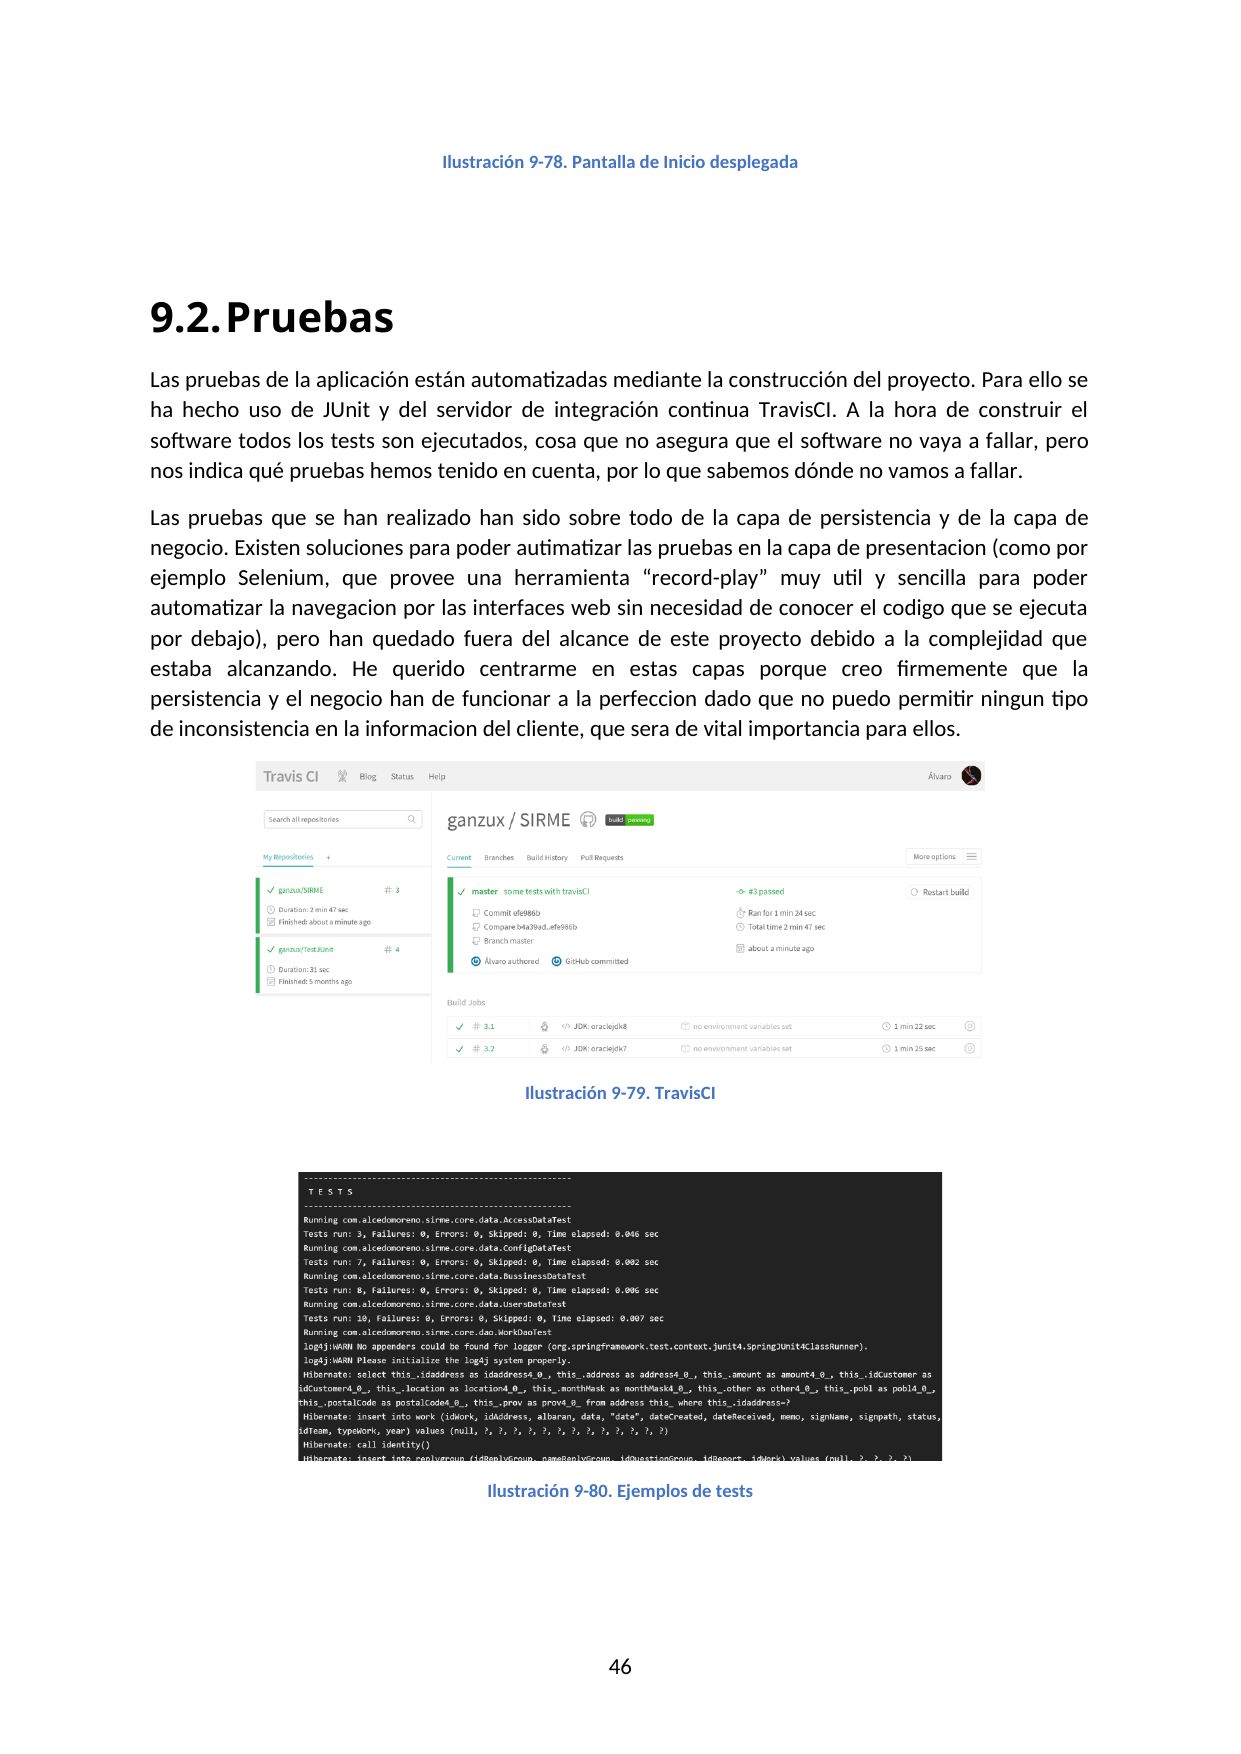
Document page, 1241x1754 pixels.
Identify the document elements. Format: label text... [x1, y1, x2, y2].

text Las pruebas que se han realizado han sido sobre todo de la capa de persistencia y de la capa de negocio. Existen soluciones para poder autimatizar las pruebas en la capa de presentacion (como por ejemplo Selenium, que provee una herramienta “record-play” muy util y sencilla para poder automatizar la navegacion por las interfaces web sin necesidad de conocer el codigo que se ejecuta por debajo), pero han quedado fuera del alcance de este proyecto debido a la complejidad que estaba alcanzando. He querido centrarme en estas capas porque creo firmemente que la persistencia y el negocio han de funcionar a la perfeccion dado que no puedo permitir ningun tipo de inconsistencia en la informacion del cliente, que sera de vital importancia para ellos. [150, 503, 1090, 742]
subtitle Pruebas [150, 287, 1090, 344]
picture [255, 761, 985, 1063]
picture [298, 1172, 943, 1461]
text Las pruebas de la aplicación están automatizadas mediante la construcción del proyecto. Para ello se ha hecho uso de JUnit y del servidor de integración continua TravisCI. A la hora de construir el software todos los tests son ejecutados, cosa que no asegura que el software no vaya a fallar, pero nos indica qué pruebas hemos tenido en cuenta, por lo que sabemos dónde no vamos a fallar. [150, 365, 1090, 484]
